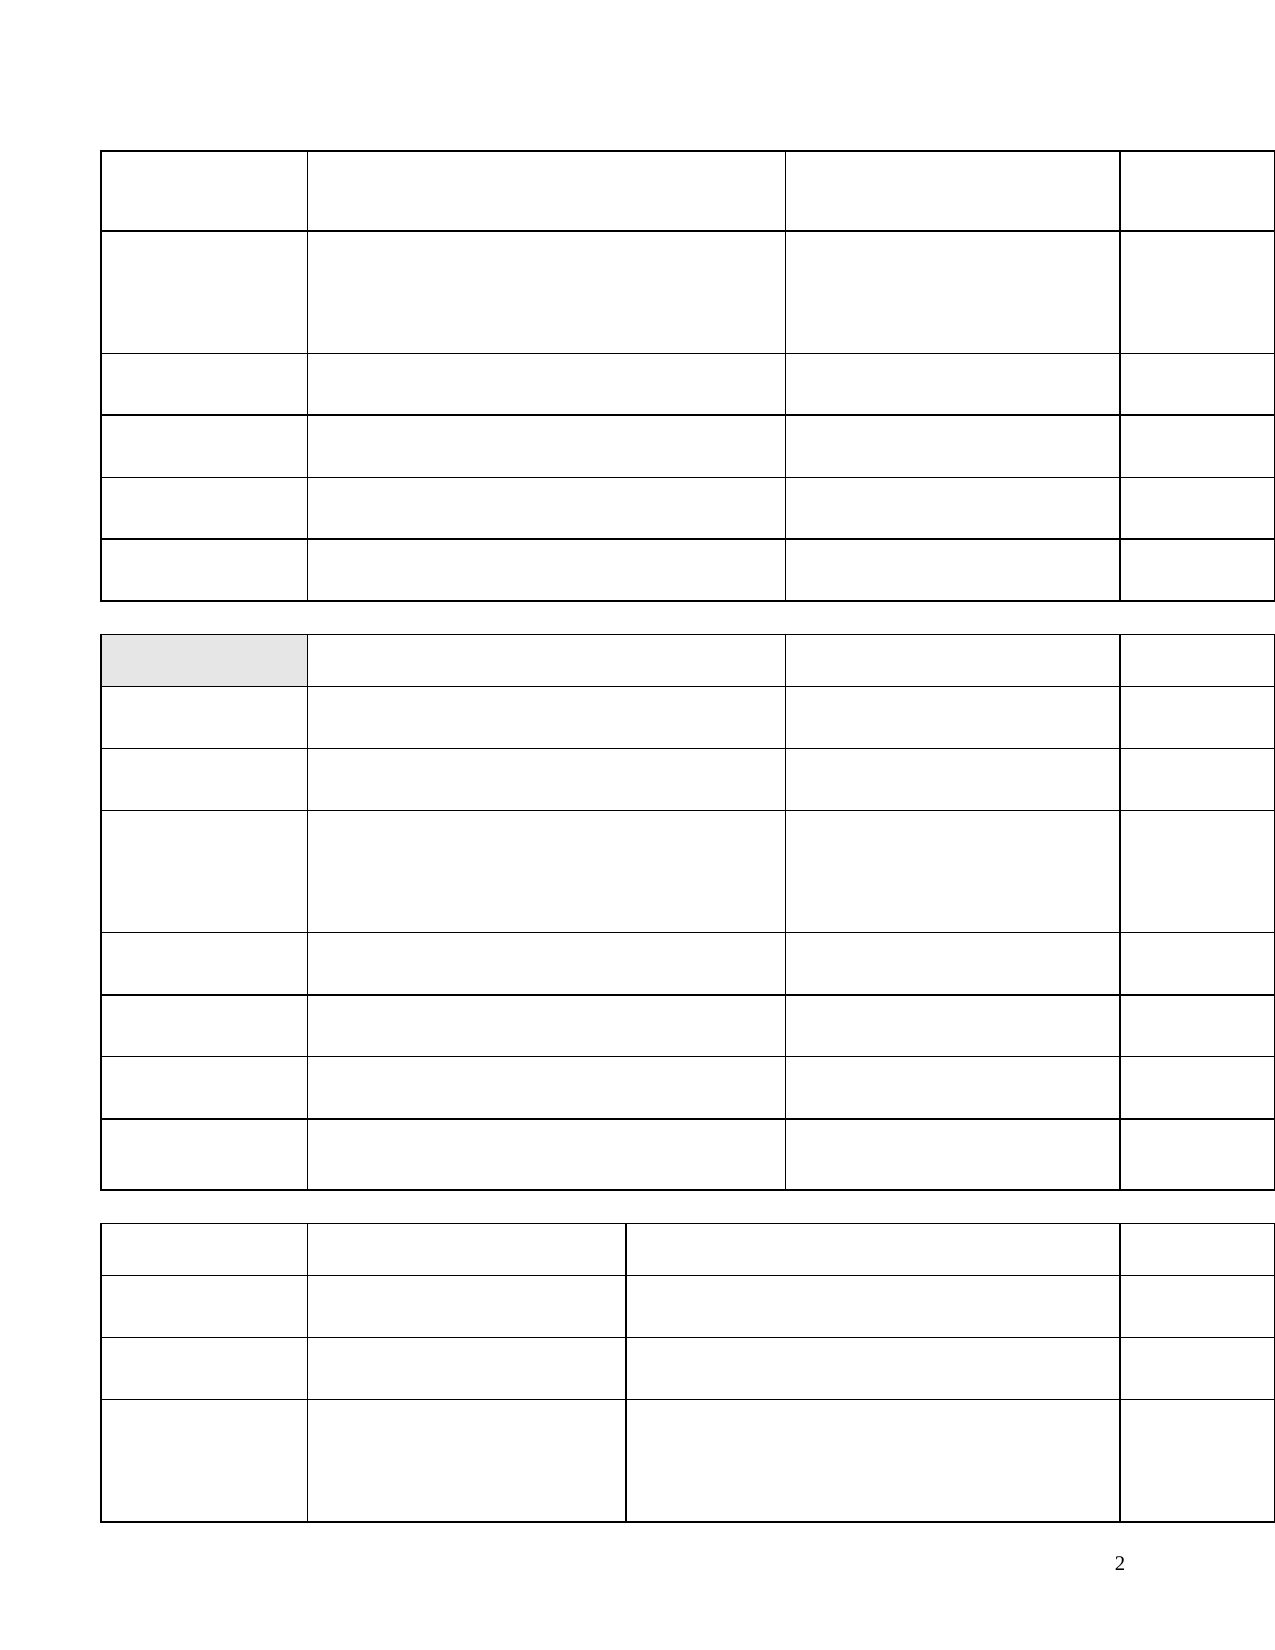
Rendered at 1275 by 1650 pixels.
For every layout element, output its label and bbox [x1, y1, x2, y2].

table_header [308, 635, 785, 686]
table_cell [308, 354, 785, 414]
table_cell [786, 1120, 1119, 1189]
table_cell [102, 354, 307, 414]
table_cell [1121, 1338, 1274, 1398]
table_cell [1121, 749, 1274, 809]
table_cell [308, 416, 785, 476]
table_header [102, 1224, 307, 1274]
table_cell [1121, 232, 1274, 352]
table_cell [786, 478, 1119, 538]
table_cell [786, 232, 1119, 352]
table_cell [102, 416, 307, 476]
table_cell [308, 687, 785, 747]
table_cell [308, 1400, 625, 1521]
table_cell [102, 1400, 307, 1521]
table_cell [308, 1276, 625, 1337]
table_cell [308, 811, 785, 932]
table_cell [1121, 996, 1274, 1056]
table_cell [102, 1338, 307, 1398]
table_cell [1121, 933, 1274, 994]
table_cell [1121, 687, 1274, 747]
table_cell [308, 933, 785, 994]
table_cell [102, 478, 307, 538]
table_cell [627, 1276, 1119, 1337]
table_cell [102, 540, 307, 600]
table_cell [102, 1120, 307, 1189]
table_cell [1121, 478, 1274, 538]
table_header [627, 1224, 1119, 1274]
table_cell [1121, 811, 1274, 932]
table_cell [102, 811, 307, 932]
table_cell [102, 232, 307, 352]
table_cell [1121, 540, 1274, 600]
table_cell [308, 152, 785, 230]
table_cell [308, 996, 785, 1056]
table_cell [627, 1400, 1119, 1521]
table_cell [308, 1120, 785, 1189]
table_cell [102, 749, 307, 809]
table_cell [1121, 416, 1274, 476]
table_cell [1121, 1057, 1274, 1118]
table_cell [786, 687, 1119, 747]
table_cell [786, 749, 1119, 809]
table_header [786, 635, 1119, 686]
table_cell [786, 933, 1119, 994]
table_cell [102, 1276, 307, 1337]
table_cell [102, 996, 307, 1056]
table_header [308, 1224, 625, 1274]
table_header [1121, 635, 1274, 686]
table_cell [308, 1338, 625, 1398]
table_cell [1121, 152, 1274, 230]
table_cell [102, 152, 307, 230]
table_cell [308, 540, 785, 600]
table_cell [1121, 354, 1274, 414]
table_header [102, 635, 307, 686]
table_cell [627, 1338, 1119, 1398]
table_cell [786, 354, 1119, 414]
table_cell [786, 416, 1119, 476]
table_cell [308, 478, 785, 538]
table_cell [786, 540, 1119, 600]
table_cell [102, 1057, 307, 1118]
table_cell [1121, 1120, 1274, 1189]
table_cell [102, 933, 307, 994]
table_cell [1121, 1400, 1274, 1521]
table_cell [1121, 1276, 1274, 1337]
table_cell [308, 749, 785, 809]
table_cell [786, 1057, 1119, 1118]
table_cell [308, 232, 785, 352]
table_cell [308, 1057, 785, 1118]
table_header [1121, 1224, 1274, 1274]
table_cell [786, 996, 1119, 1056]
table_cell [786, 152, 1119, 230]
table_cell [102, 687, 307, 747]
table_cell [786, 811, 1119, 932]
